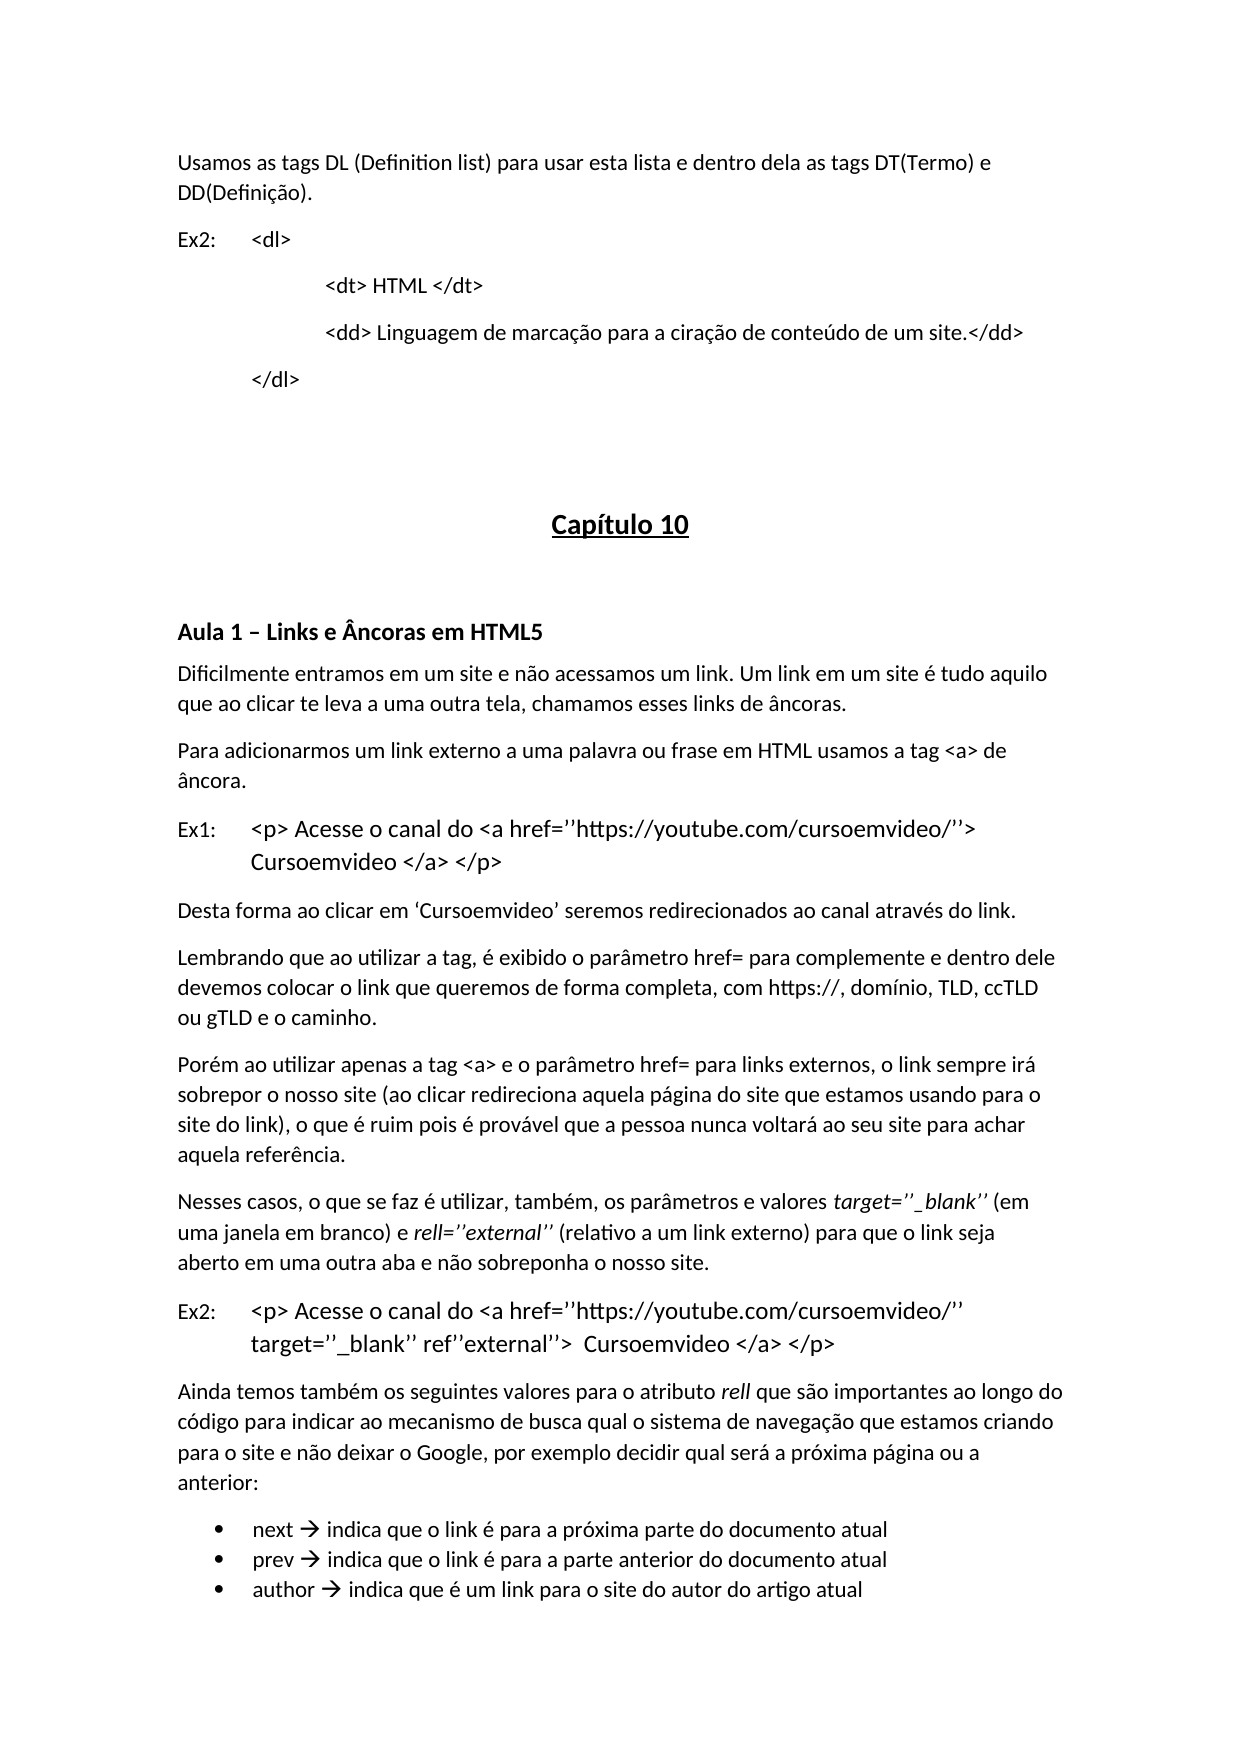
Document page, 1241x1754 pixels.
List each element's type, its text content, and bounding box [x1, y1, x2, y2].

text Usamos as tags DL (Definition list) para usar esta lista e dentro dela as tags DT(Termo) e DD(Definição). [177, 148, 1063, 206]
subtitle Aula 1 – Links e Âncoras em HTML5 [177, 616, 1063, 647]
text Ex1: <p> Acesse o canal do <a href=’’https://youtube.com/cursoemvideo/’’> Cursoemvideo </a> </p> [177, 813, 1063, 877]
text Para adicionarmos um link externo a uma palavra ou frase em HTML usamos a tag <a> de âncora. [177, 736, 1063, 794]
text Desta forma ao clicar em ‘Cursoemvideo’ seremos redirecionados ao canal através do link. [177, 896, 1063, 924]
text Ainda temos também os seguintes valores para o atributo rell que são importantes ao longo do código para indicar ao mecanismo de busca qual o sistema de navegação que estamos criando para o site e não deixar o Google, por exemplo decidir qual será a próxima página ou a anterior: [177, 1377, 1063, 1496]
text Dificilmente entramos em um site e não acessamos um link. Um link em um site é tudo aquilo que ao clicar te leva a uma outra tela, chamamos esses links de âncoras. [177, 659, 1063, 717]
list author indica que é um link para o site do autor do artigo atual [215, 1575, 1063, 1603]
text Lembrando que ao utilizar a tag, é exibido o parâmetro href= para complemente e dentro dele devemos colocar o link que queremos de forma completa, com https://, domínio, TLD, ccTLD ou gTLD e o caminho. [177, 943, 1063, 1031]
list next indica que o link é para a próxima parte do documento atual [215, 1515, 1063, 1543]
text Capítulo 10 [177, 506, 1063, 542]
text </dl> [177, 365, 1063, 393]
text Ex2: <p> Acesse o canal do <a href=’’https://youtube.com/cursoemvideo/’’ target=’’_blank’’ ref’’external’’> Cursoemvideo </a> </p> [177, 1295, 1063, 1358]
text <dd> Linguagem de marcação para a ciração de conteúdo de um site.</dd> [177, 318, 1063, 346]
list prev indica que o link é para a parte anterior do documento atual [215, 1545, 1063, 1573]
text <dt> HTML </dt> [177, 272, 1063, 299]
text Ex2: <dl> [177, 225, 1063, 253]
text Nesses casos, o que se faz é utilizar, também, os parâmetros e valores target=’’_blank’’ (em uma janela em branco) e rell=’’external’’ (relativo a um link externo) para que o link seja aberto em uma outra aba e não sobreponha o nosso site. [177, 1187, 1063, 1276]
text Porém ao utilizar apenas a tag <a> e o parâmetro href= para links externos, o link sempre irá sobrepor o nosso site (ao clicar redireciona aquela página do site que estamos usando para o site do link), o que é ruim pois é provável que a pessoa nunca voltará ao seu site para achar aquela referência. [177, 1050, 1063, 1169]
